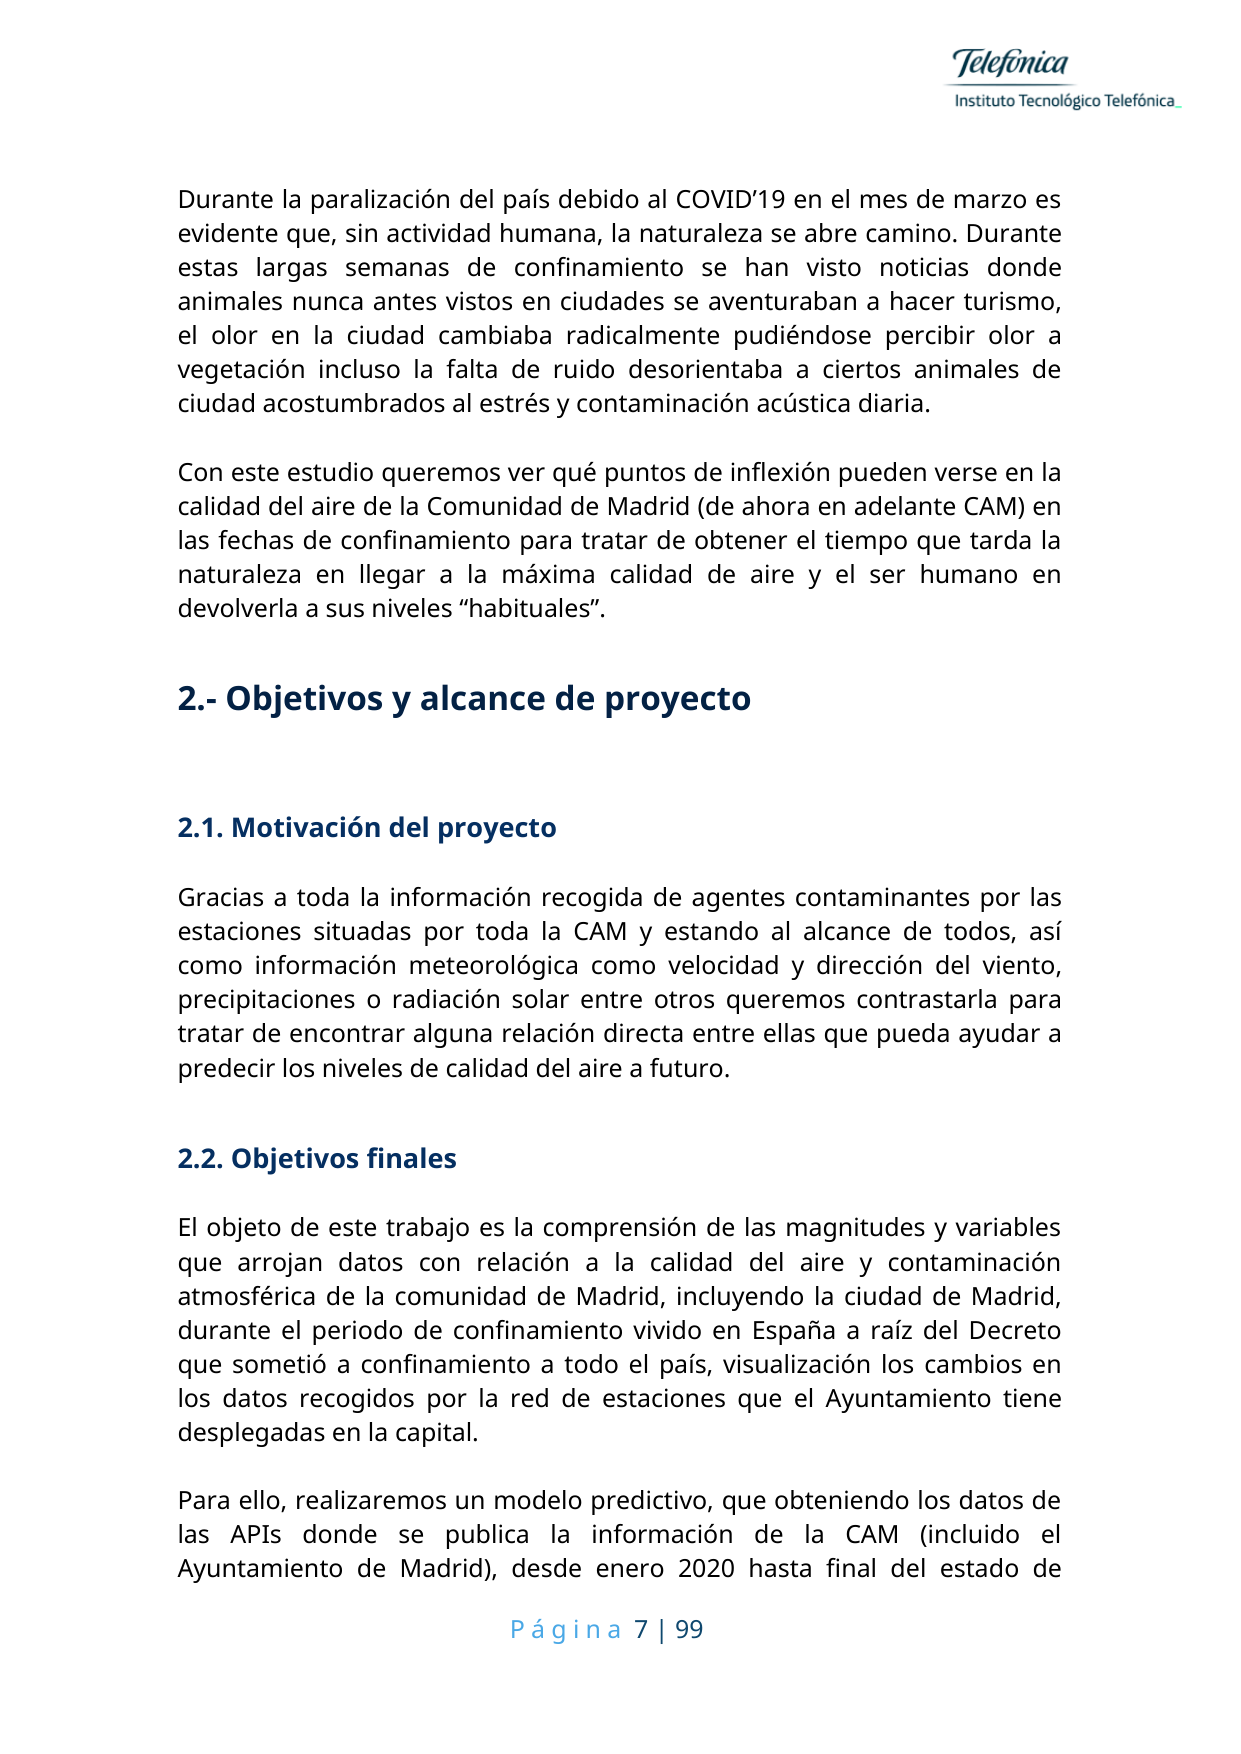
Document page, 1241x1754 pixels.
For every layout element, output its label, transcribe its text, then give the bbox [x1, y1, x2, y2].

subtitle 2.- Objetivos y alcance de proyecto [177, 674, 1063, 720]
subtitle 2.1. Motivación del proyecto [177, 809, 1063, 846]
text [177, 1483, 1063, 1585]
picture [892, 21, 1215, 128]
text Con este estudio queremos ver qué puntos de inflexión pueden verse en la calidad del aire de la Comunidad de Madrid (de ahora en adelante CAM) en las fechas de confinamiento para tratar de obtener el tiempo que tarda la naturaleza en llegar a la máxima calidad de aire y el ser humano en devolverla a sus niveles “habituales”. [177, 454, 1063, 624]
text Durante la paralización del país debido al COVID’19 en el mes de marzo es evidente que, sin actividad humana, la naturaleza se abre camino. Durante estas largas semanas de confinamiento se han visto noticias donde animales nunca antes vistos en ciudades se aventuraban a hacer turismo, el olor en la ciudad cambiaba radicalmente pudiéndose percibir olor a vegetación incluso la falta de ruido desorientaba a ciertos animales de ciudad acostumbrados al estrés y contaminación acústica diaria. [177, 182, 1063, 420]
text Gracias a toda la información recogida de agentes contaminantes por las estaciones situadas por toda la CAM y estando al alcance de todos, así como información meteorológica como velocidad y dirección del viento, precipitaciones o radiación solar entre otros queremos contrastarla para tratar de encontrar alguna relación directa entre ellas que pueda ayudar a predecir los niveles de calidad del aire a futuro. [177, 880, 1063, 1084]
text El objeto de este trabajo es la comprensión de las magnitudes y variables que arrojan datos con relación a la calidad del aire y contaminación atmosférica de la comunidad de Madrid, incluyendo la ciudad de Madrid, durante el periodo de confinamiento vivido en España a raíz del Decreto que sometió a confinamiento a todo el país, visualización los cambios en los datos recogidos por la red de estaciones que el Ayuntamiento tiene desplegadas en la capital. [177, 1210, 1063, 1448]
subtitle 2.2. Objetivos finales [177, 1139, 1063, 1176]
